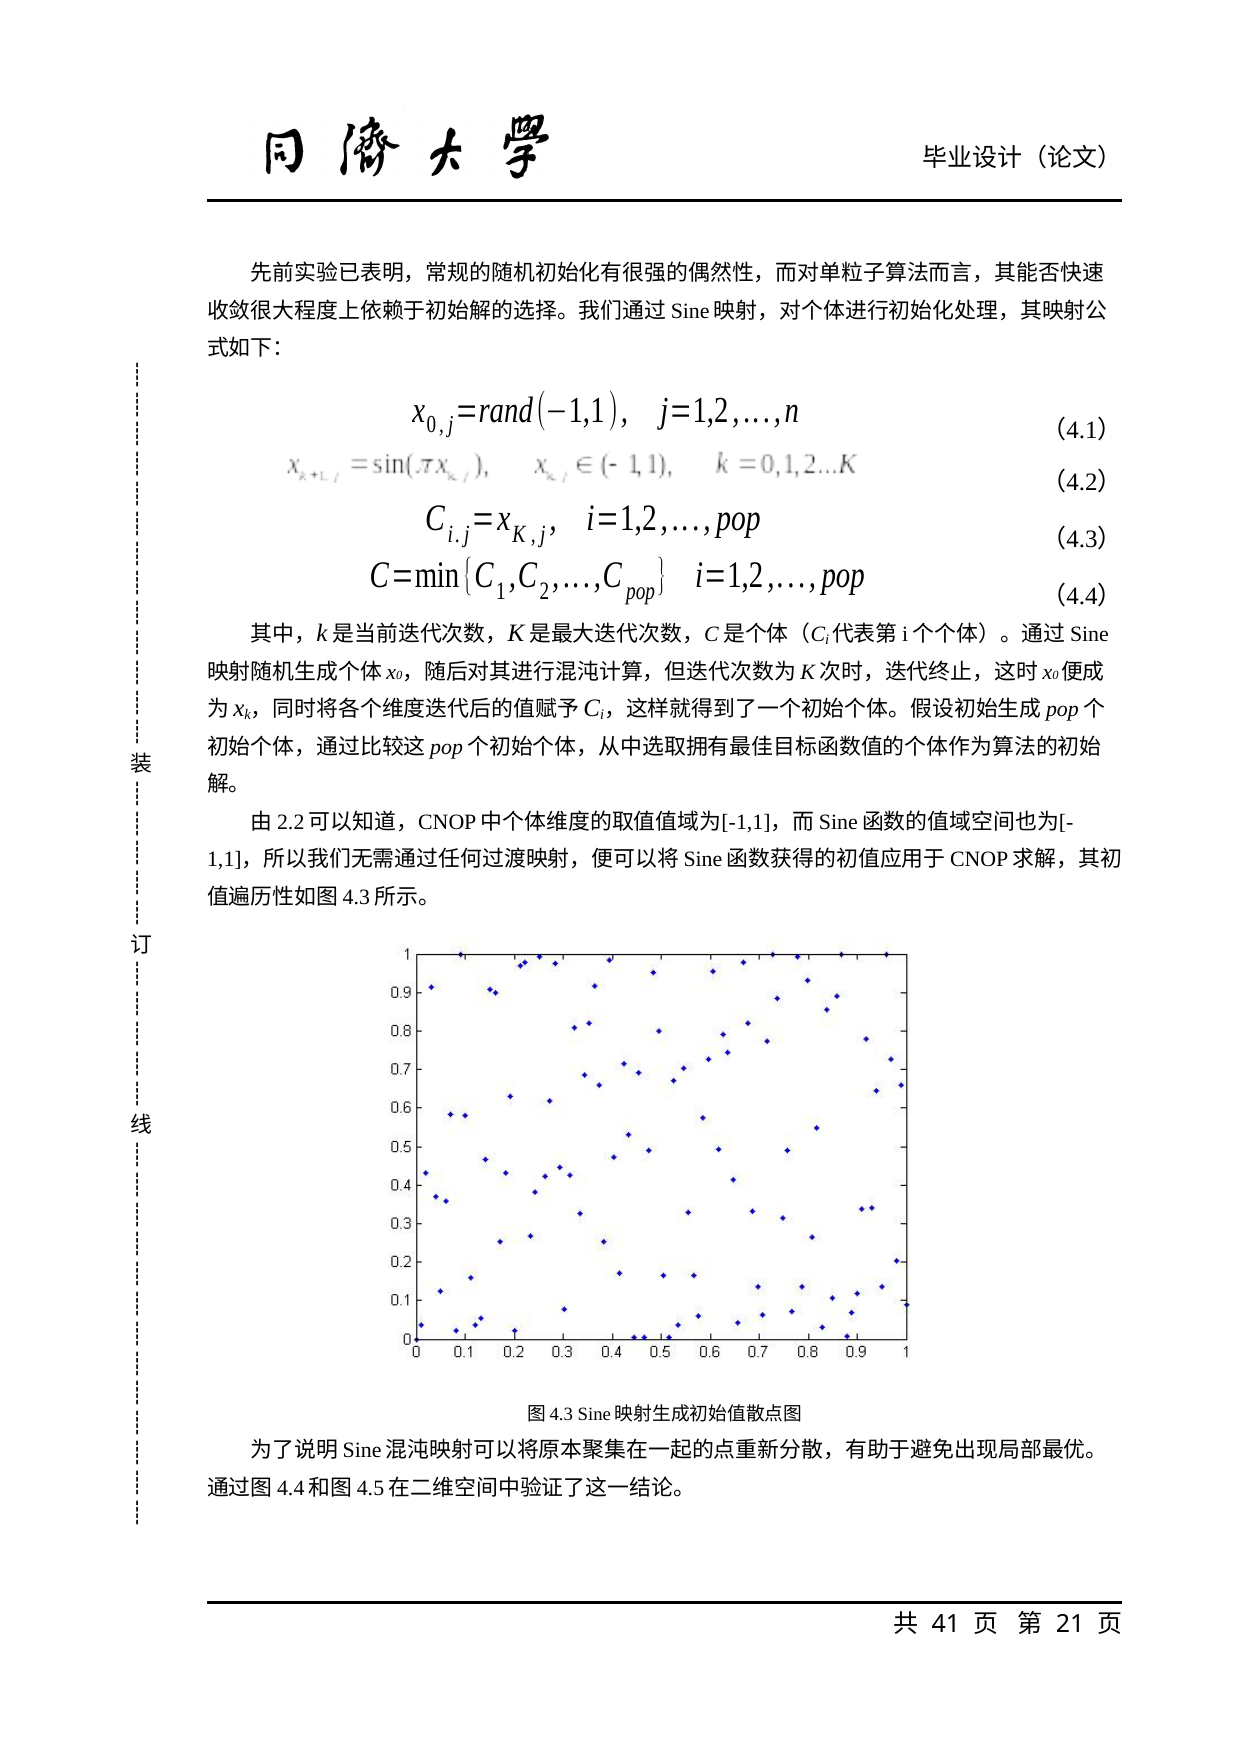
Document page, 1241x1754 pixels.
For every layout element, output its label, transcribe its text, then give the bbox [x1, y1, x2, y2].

picture [244, 106, 567, 185]
text 其中，k是当前迭代次数，K是最大迭代次数，C是个体（Ci代表第i个个体）。通过Sine映射随机生成个体x0，随后对其进行混沌计算，但迭代次数为K次时，迭代终止，这时x0便成为xk，同时将各个维度迭代后的值赋予Ci，这样就得到了一个初始个体。假设初始生成pop个初始个体，通过比较这pop个初始个体，从中选取拥有最佳目标函数值的个体作为算法的初始解。 [207, 612, 1122, 799]
text 先前实验已表明，常规的随机初始化有很强的偶然性，而对单粒子算法而言，其能否快速收敛很大程度上依赖于初始解的选择。我们通过Sine映射，对个体进行初始化处理，其映射公式如下： [207, 251, 1122, 363]
text 由2.2可以知道，CNOP中个体维度的取值值域为[-1,1]，而Sine函数的值域空间也为[-1,1]，所以我们无需通过任何过渡映射，便可以将Sine函数获得的初值应用于CNOP求解，其初值遍历性如图4.3所示。 [207, 799, 1122, 912]
text （4.1） [207, 388, 1122, 445]
text 为了说明Sine混沌映射可以将原本聚集在一起的点重新分散，有助于避免出现局部最优。通过图4.4和图4.5在二维空间中验证了这一结论。 [207, 1428, 1122, 1503]
picture [335, 918, 966, 1391]
text （4.3） [207, 498, 1122, 555]
text （4.2） [207, 445, 1122, 498]
text （4.4） [207, 555, 1122, 612]
